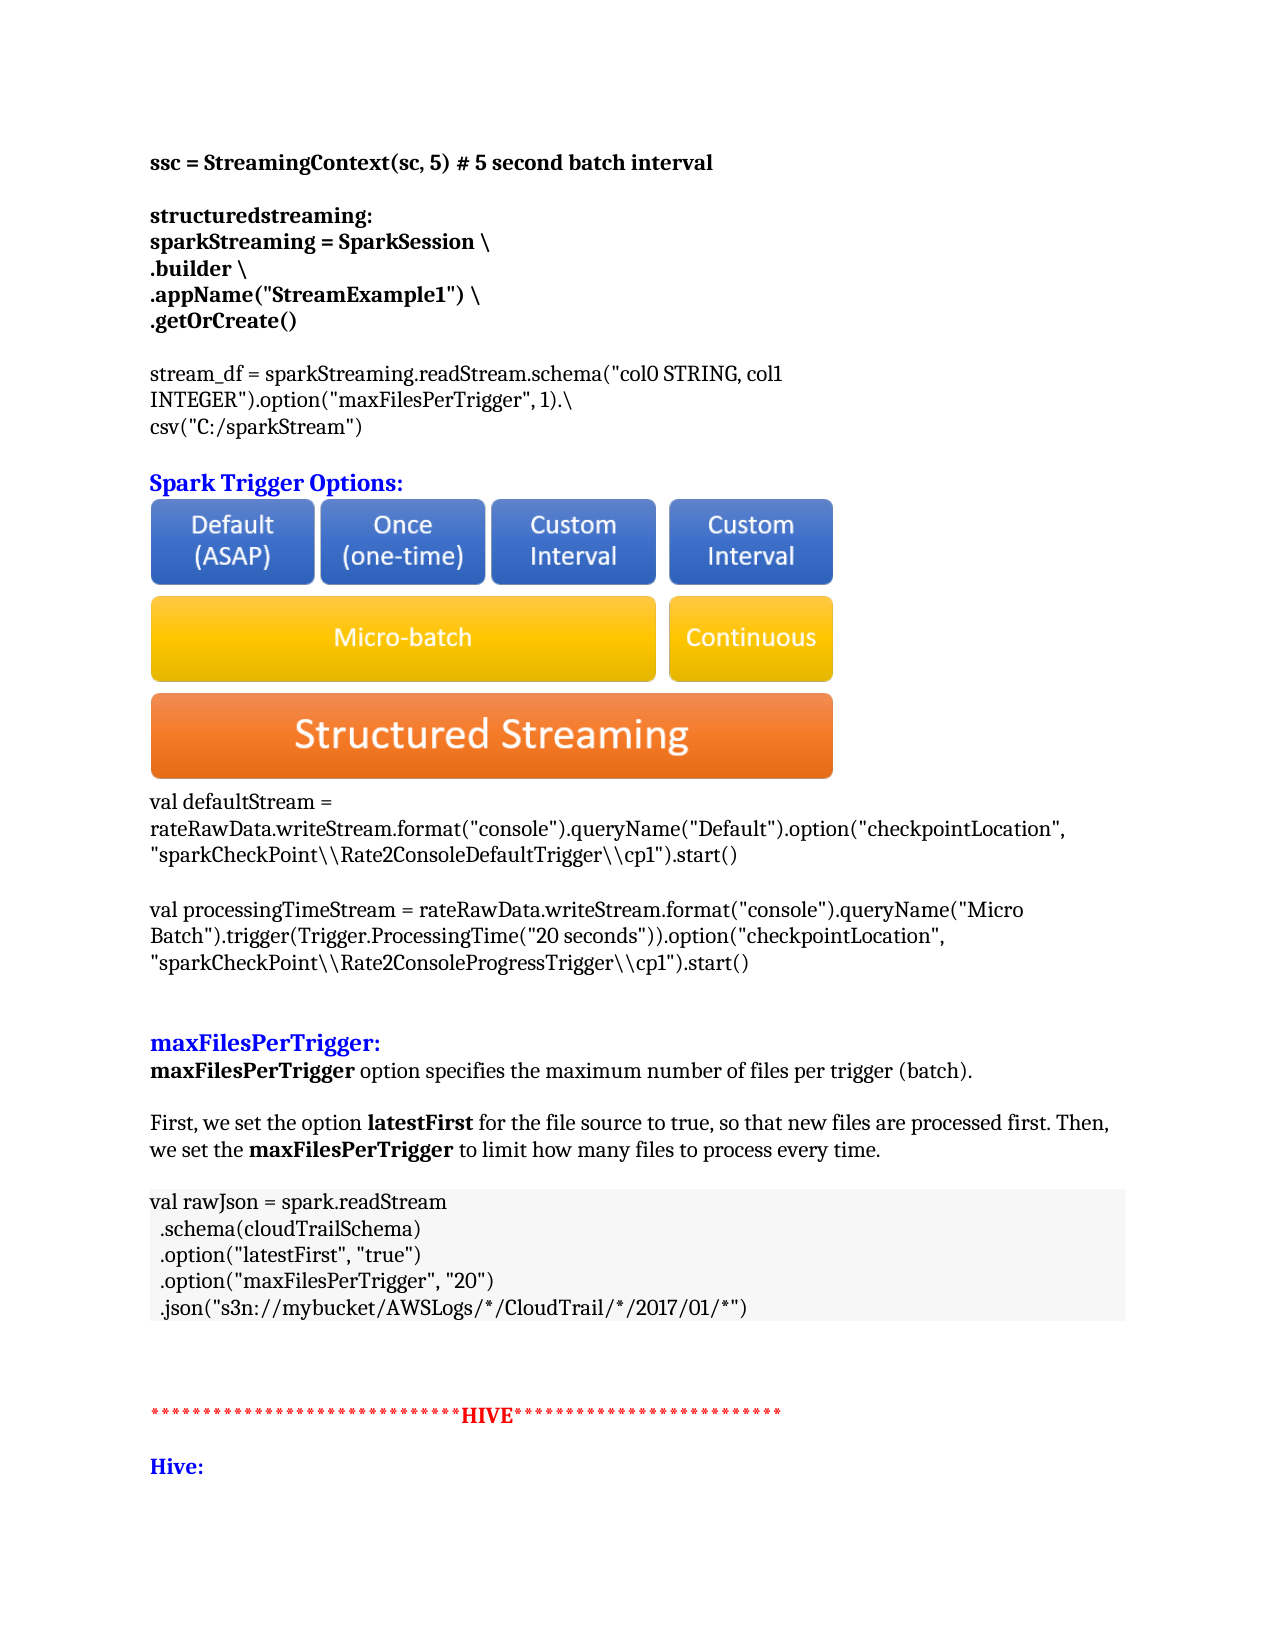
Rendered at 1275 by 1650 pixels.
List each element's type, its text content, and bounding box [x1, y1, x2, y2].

text .json("s3n://mybucket/AWSLogs/*/CloudTrail/*/2017/01/*") [150, 1294, 1125, 1321]
text ssc = StreamingContext(sc, 5) # 5 second batch interval [150, 150, 1125, 176]
text ******************************HIVE************************** [150, 1402, 1125, 1429]
text .builder \ [150, 255, 1125, 282]
text Hive: [150, 1454, 1125, 1480]
text val rawJson = spark.readStream [150, 1189, 1125, 1216]
text .getOrCreate() [150, 308, 1125, 334]
text First, we set the option latestFirst for the file source to true, so that new files are processed first. Then, we set the maxFilesPerTrigger to limit how many files to process every time. [150, 1110, 1125, 1163]
text val processingTimeStream = rateRawData.writeStream.format("console").queryName("Micro Batch").trigger(Trigger.ProcessingTime("20 seconds")).option("checkpointLocation", "sparkCheckPoint\\Rate2ConsoleProgressTrigger\\cp1").start() [150, 897, 1125, 976]
text csv("C:/sparkStream") [150, 413, 1125, 440]
text .appName("StreamExample1") \ [150, 282, 1125, 308]
text maxFilesPerTrigger option specifies the maximum number of files per trigger (batch). [150, 1057, 1125, 1084]
text .option("latestFirst", "true") [150, 1242, 1125, 1268]
text .option("maxFilesPerTrigger", "20") [150, 1268, 1125, 1294]
text Spark Trigger Options: [150, 469, 1125, 497]
subtitle maxFilesPerTrigger: [150, 1029, 1125, 1057]
text stream_df = sparkStreaming.readStream.schema("col0 STRING, col1 INTEGER").option("maxFilesPerTrigger", 1).\ [150, 361, 1125, 413]
text sparkStreaming = SparkSession \ [150, 229, 1125, 255]
text .schema(cloudTrailSchema) [150, 1216, 1125, 1242]
text structuredstreaming: [150, 203, 1125, 229]
picture [150, 497, 834, 789]
text val defaultStream = rateRawData.writeStream.format("console").queryName("Default").option("checkpointLocation", "sparkCheckPoint\\Rate2ConsoleDefaultTrigger\\cp1").start() [150, 789, 1125, 868]
